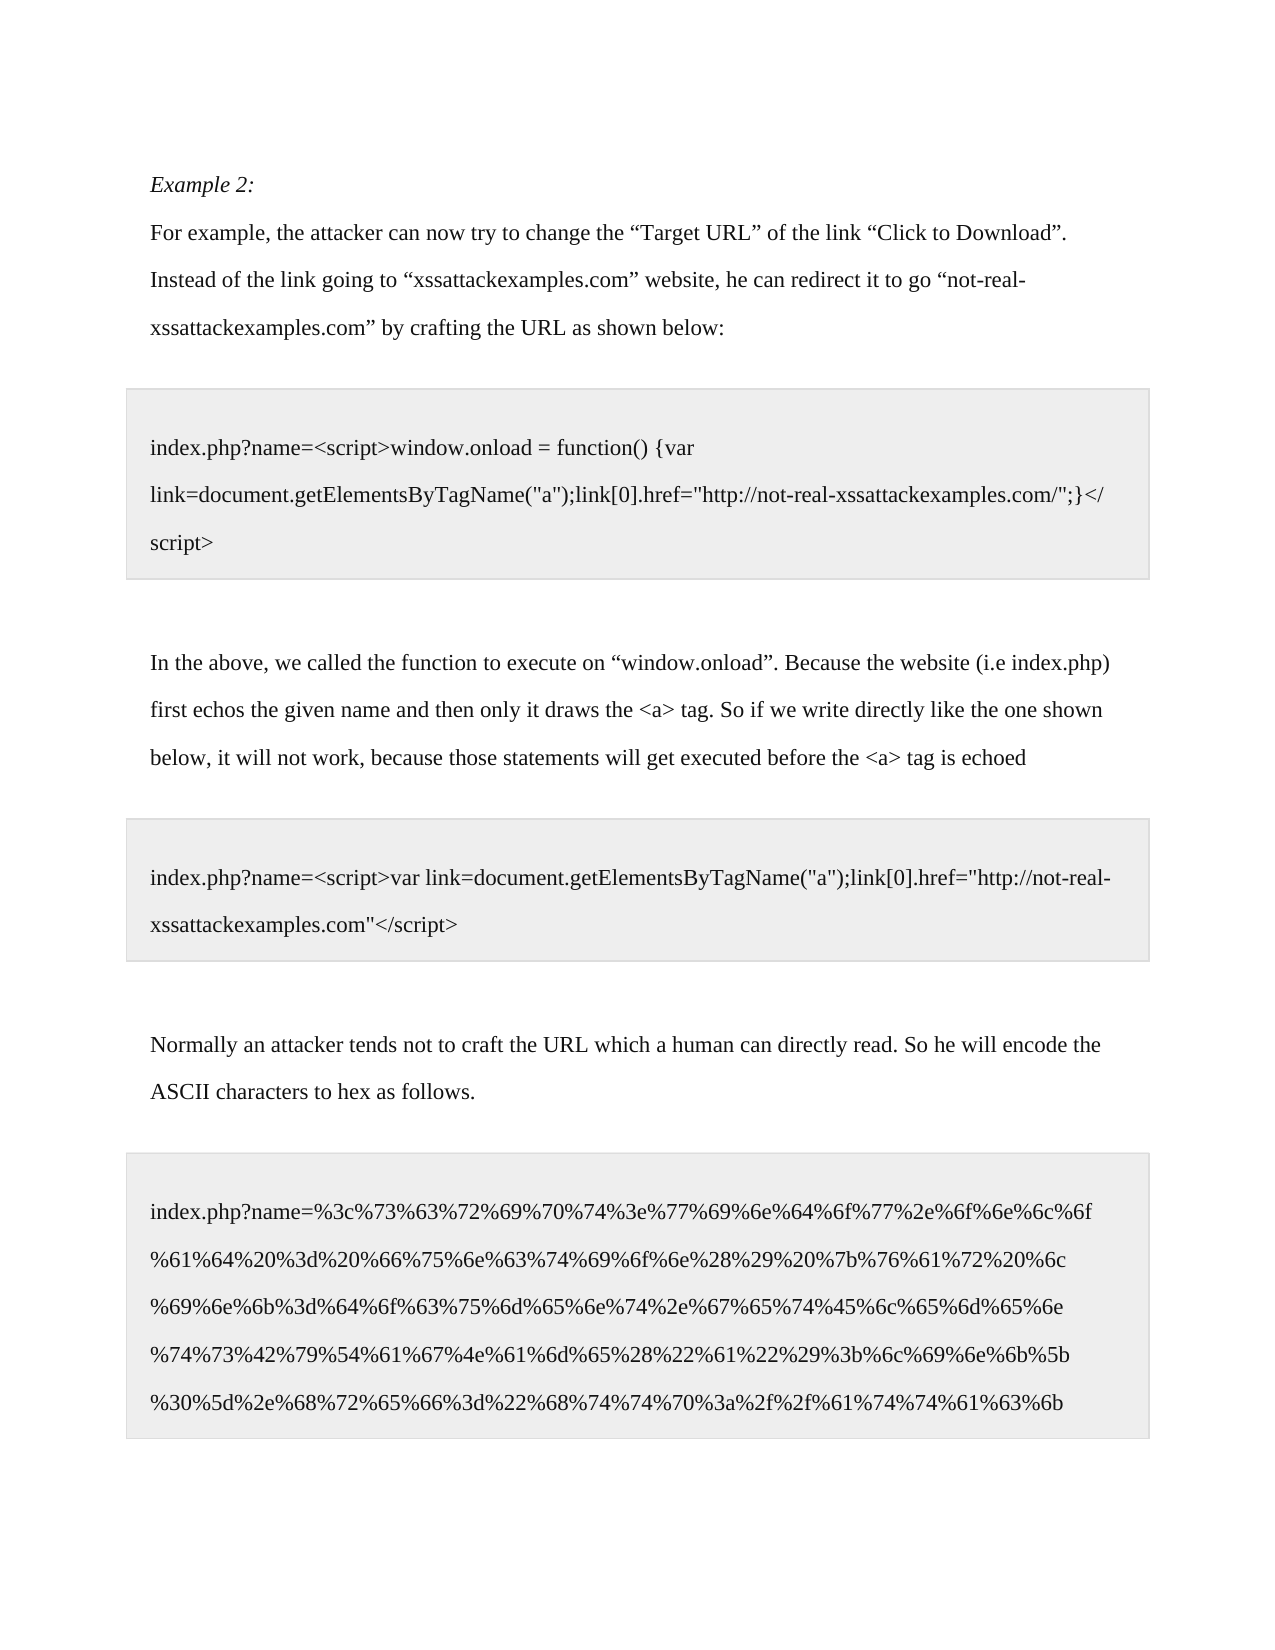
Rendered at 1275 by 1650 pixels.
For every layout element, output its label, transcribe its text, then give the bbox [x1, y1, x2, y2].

text Normally an attacker tends not to craft the URL which a human can directly read. So he will encode the ASCII characters to hex as follows. [150, 1009, 1125, 1105]
subtitle Example 2: [150, 150, 1125, 198]
text For example, the attacker can now try to change the “Target URL” of the link “Click to Download”. Instead of the link going to “xssattackexamples.com” website, he can redirect it to go “not-real-xssattackexamples.com” by crafting the URL as shown below: [150, 198, 1125, 340]
text index.php?name=<script>var link=document.getElementsByTagName("a");link[0].href="http://not-real-xssattackexamples.com"</script> [127, 820, 1148, 960]
text In the above, we called the function to execute on “window.onload”. Because the website (i.e index.php) first echos the given name and then only it draws the <a> tag. So if we write directly like the one shown below, it will not work, because those statements will get executed before the <a> tag is echoed [150, 627, 1125, 770]
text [127, 1154, 1148, 1438]
text index.php?name=<script>window.onload = function() {var link=document.getElementsByTagName("a");link[0].href="http://not-real-xssattackexamples.com/";}</script> [127, 390, 1148, 578]
